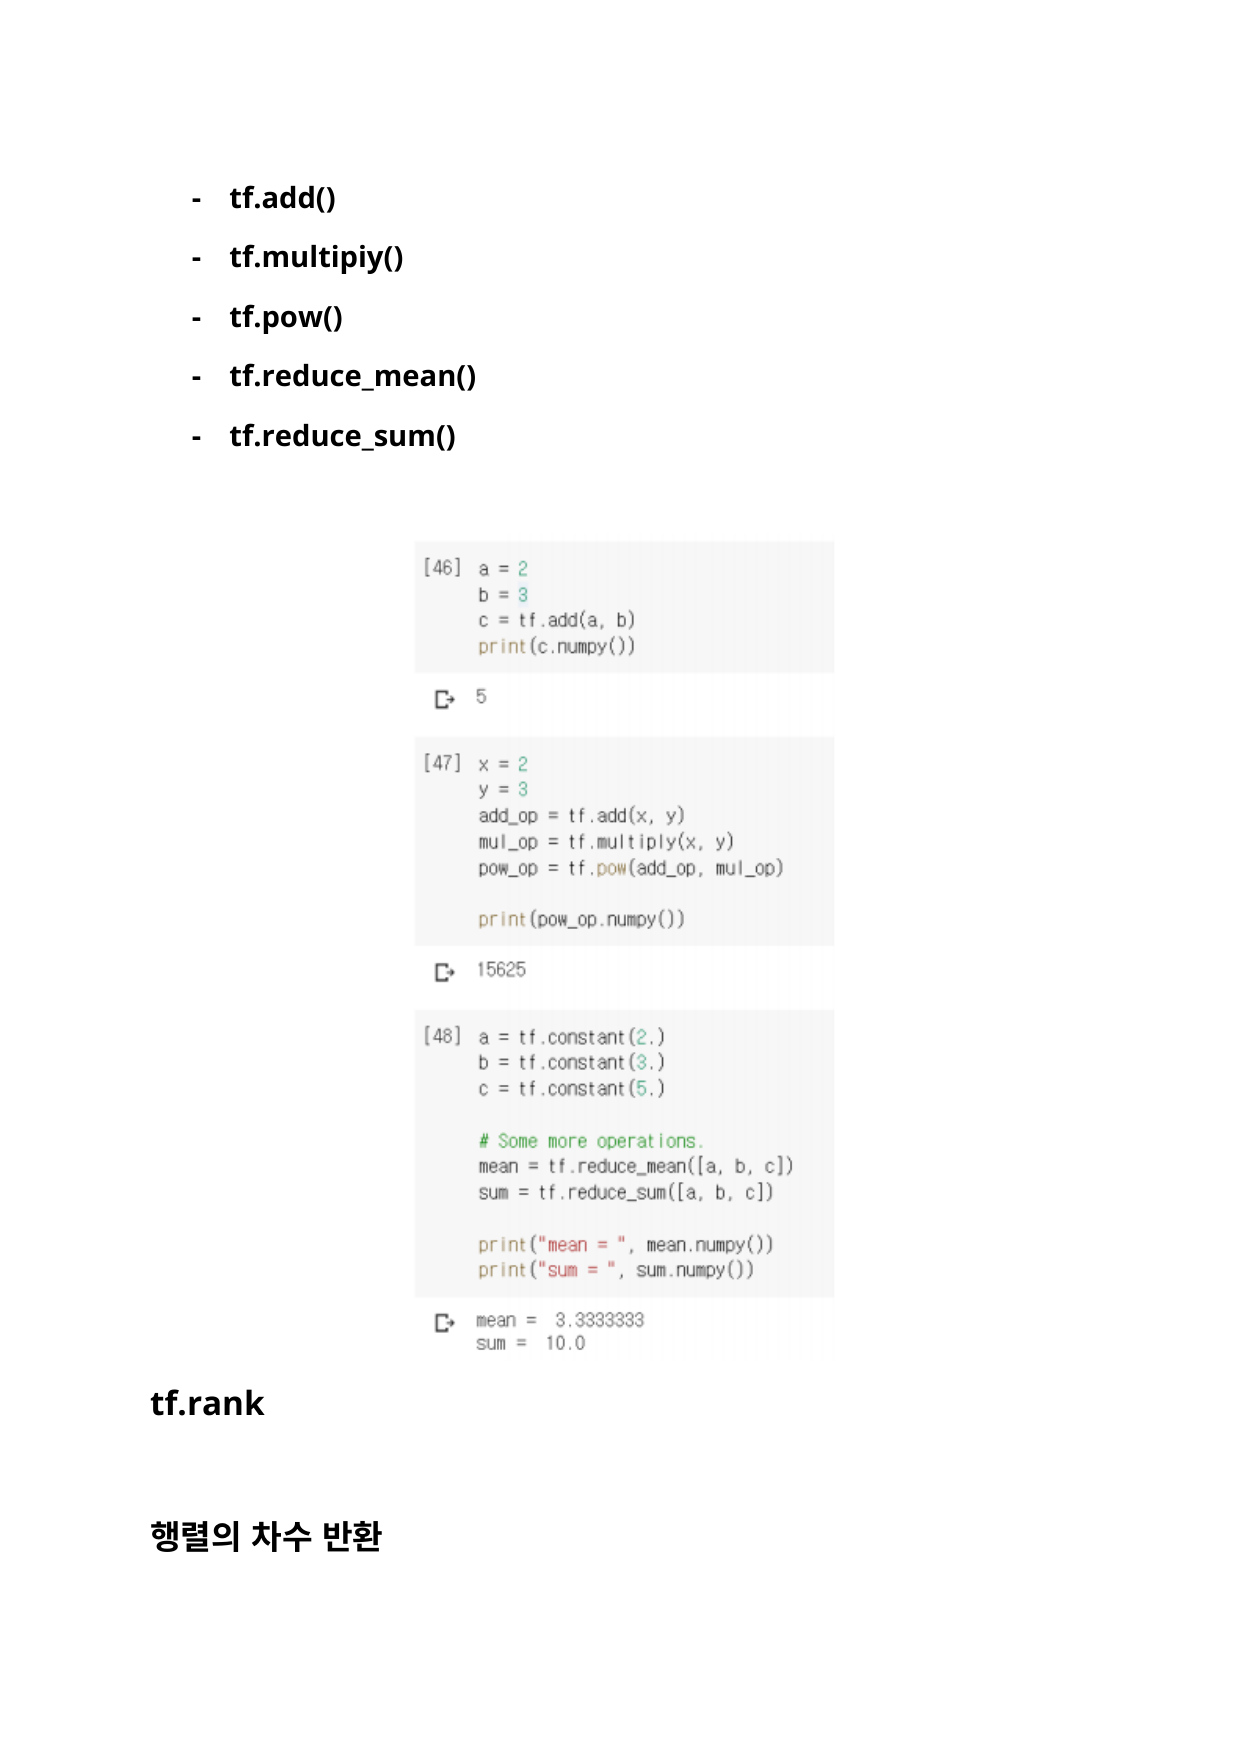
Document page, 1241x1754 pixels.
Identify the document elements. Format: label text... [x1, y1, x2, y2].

list tf.add() [192, 177, 1090, 217]
list tf.reduce_mean() [192, 356, 1090, 395]
list tf.multipiy() [192, 237, 1090, 276]
list tf.pow() [192, 296, 1090, 336]
picture [405, 533, 836, 1361]
text tf.rank [150, 1380, 1090, 1425]
list tf.reduce_sum() [192, 415, 1090, 455]
text 행렬의 차수 반환 [150, 1511, 1090, 1559]
